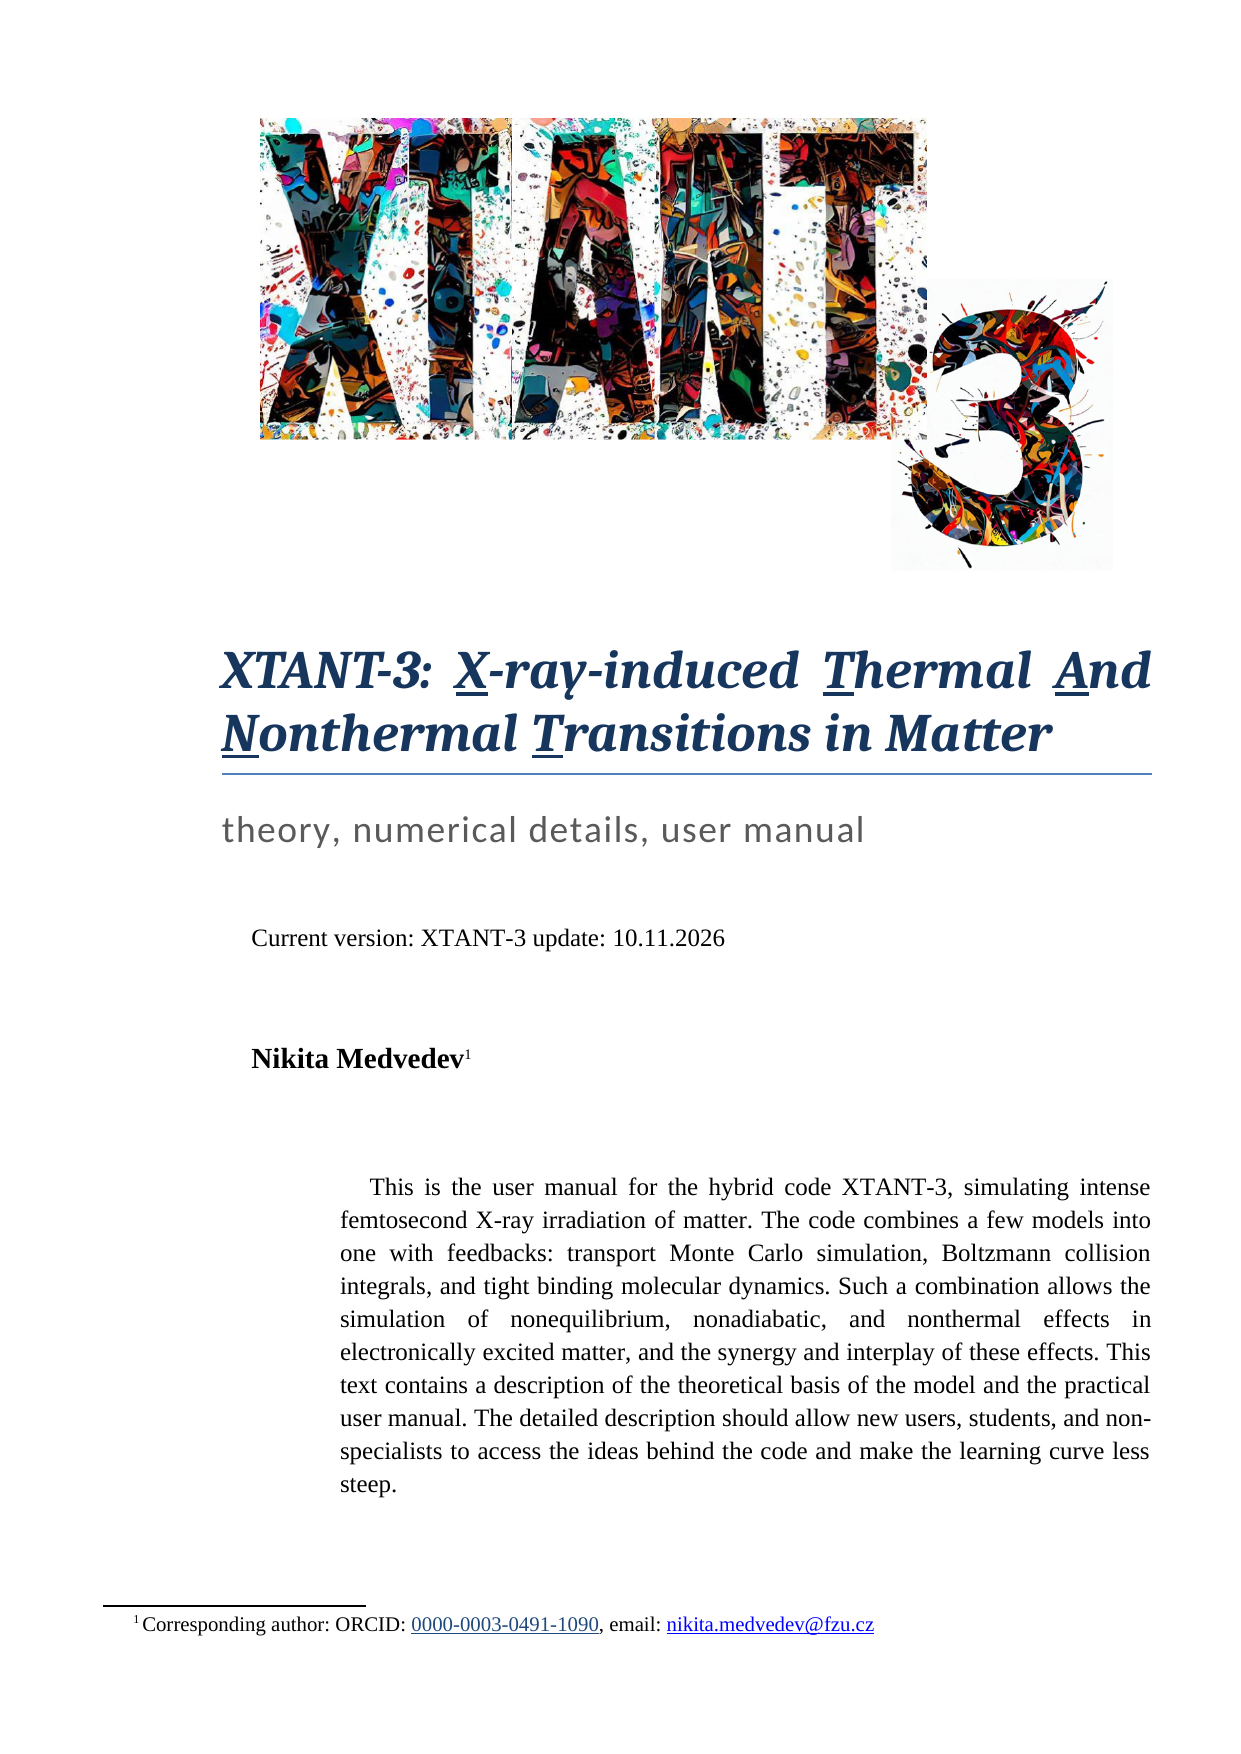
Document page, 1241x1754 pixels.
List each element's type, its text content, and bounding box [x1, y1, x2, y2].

picture [260, 118, 1114, 578]
subtitle theory, numerical details, user manual [222, 806, 1152, 852]
text Nikita Medvedev [222, 1042, 1152, 1075]
title XTANT-3: X-ray-induced Thermal And Nonthermal Transitions in Matter [222, 640, 1152, 773]
text Current version: XTANT-3 update: 12.09.2023 [222, 923, 1152, 952]
text This is the user manual for the hybrid code XTANT-3, simulating intense femtosecond X-ray irradiation of matter. The code combines a few models into one with feedbacks: transport Monte Carlo simulation, Boltzmann collision integrals, and tight binding molecular dynamics. Such a combination allows the simulation of nonequilibrium, nonadiabatic, and nonthermal effects in electronically excited matter, and the synergy and interplay of these effects. This text contains a description of the theoretical basis of the model and the practical user manual. The detailed description should allow new users, students, and non-specialists to access the ideas behind the code and make the learning curve less steep. [340, 1172, 1152, 1498]
